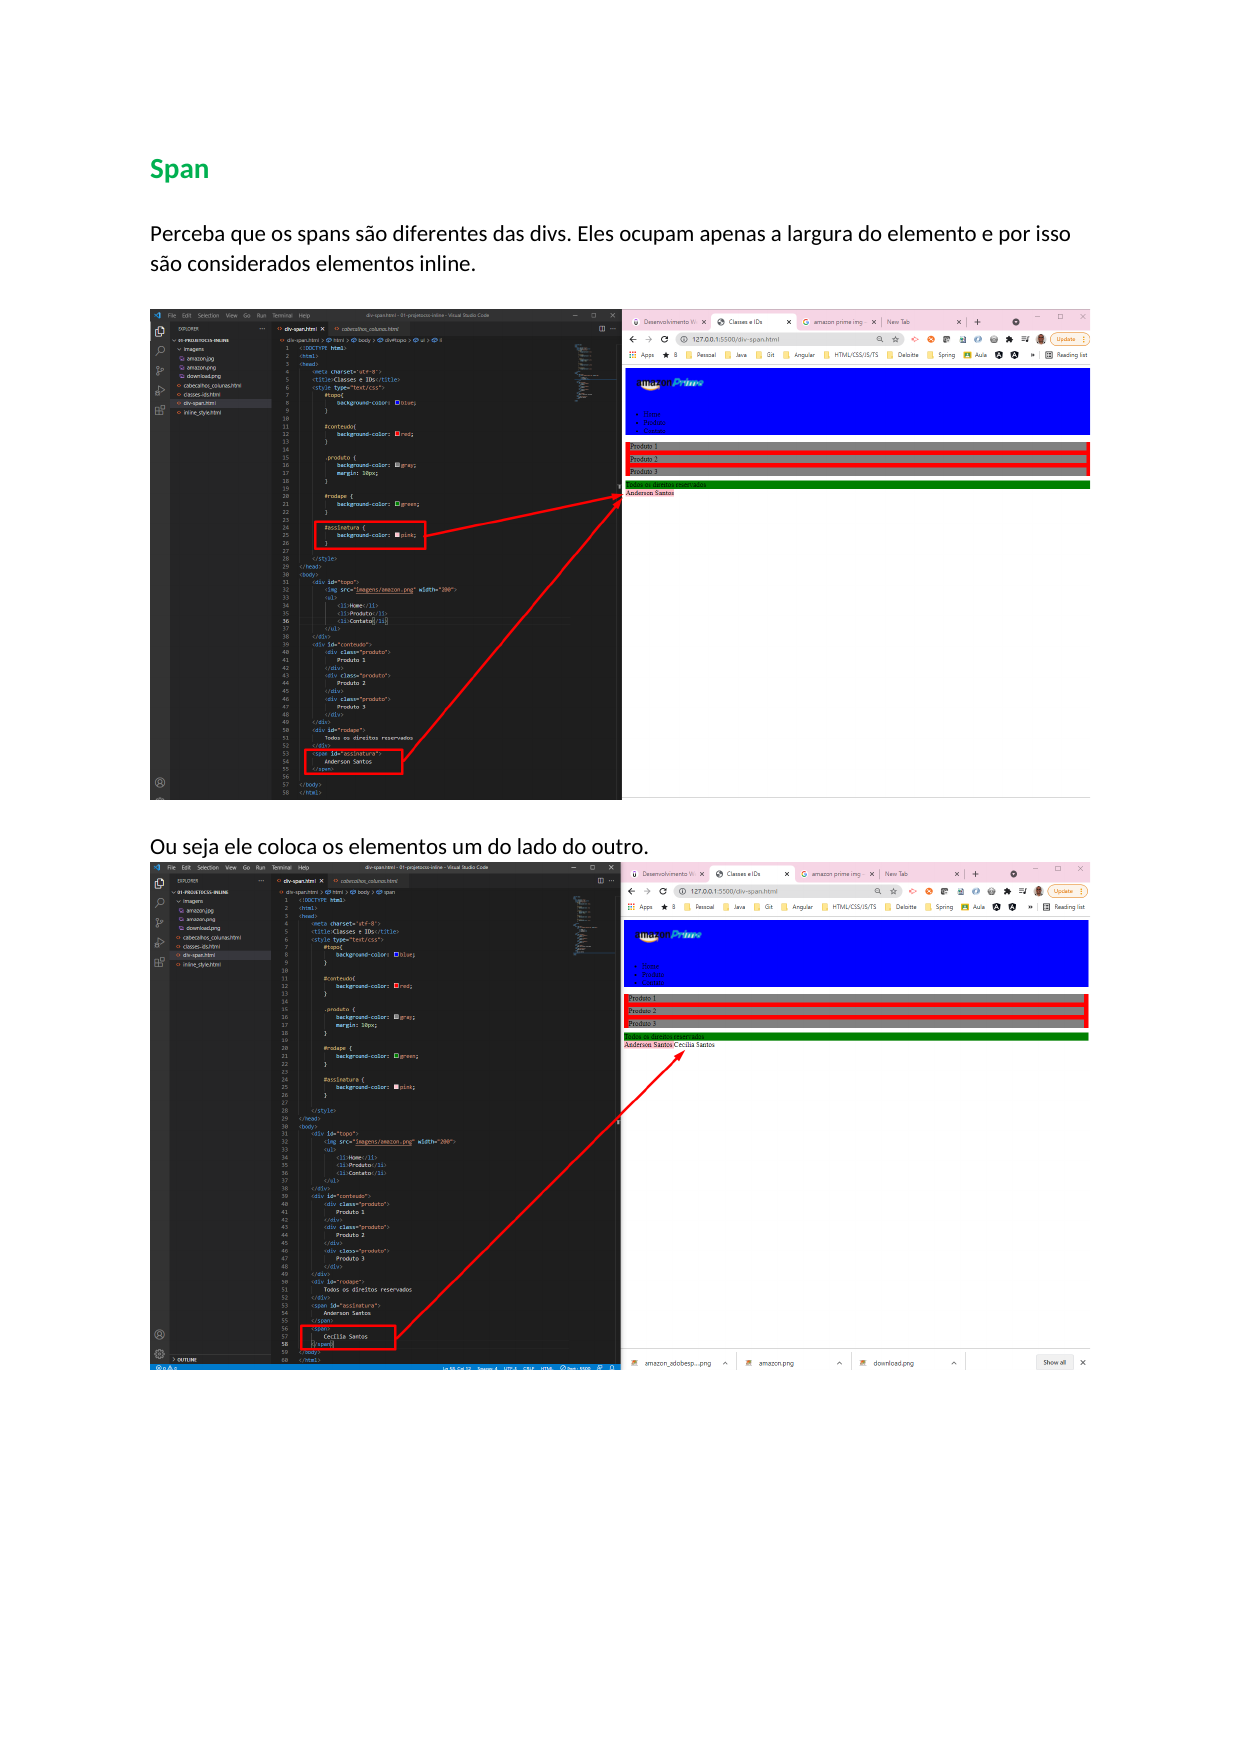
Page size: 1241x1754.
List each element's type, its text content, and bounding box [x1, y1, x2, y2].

picture [150, 862, 1091, 1370]
text Span [150, 150, 1090, 186]
picture [150, 309, 1091, 800]
text Perceba que os spans são diferentes das divs. Eles ocupam apenas a largura do elemento e por isso são considerados elementos inline. [150, 219, 1090, 277]
text Ou seja ele coloca os elementos um do lado do outro. [150, 832, 1090, 860]
